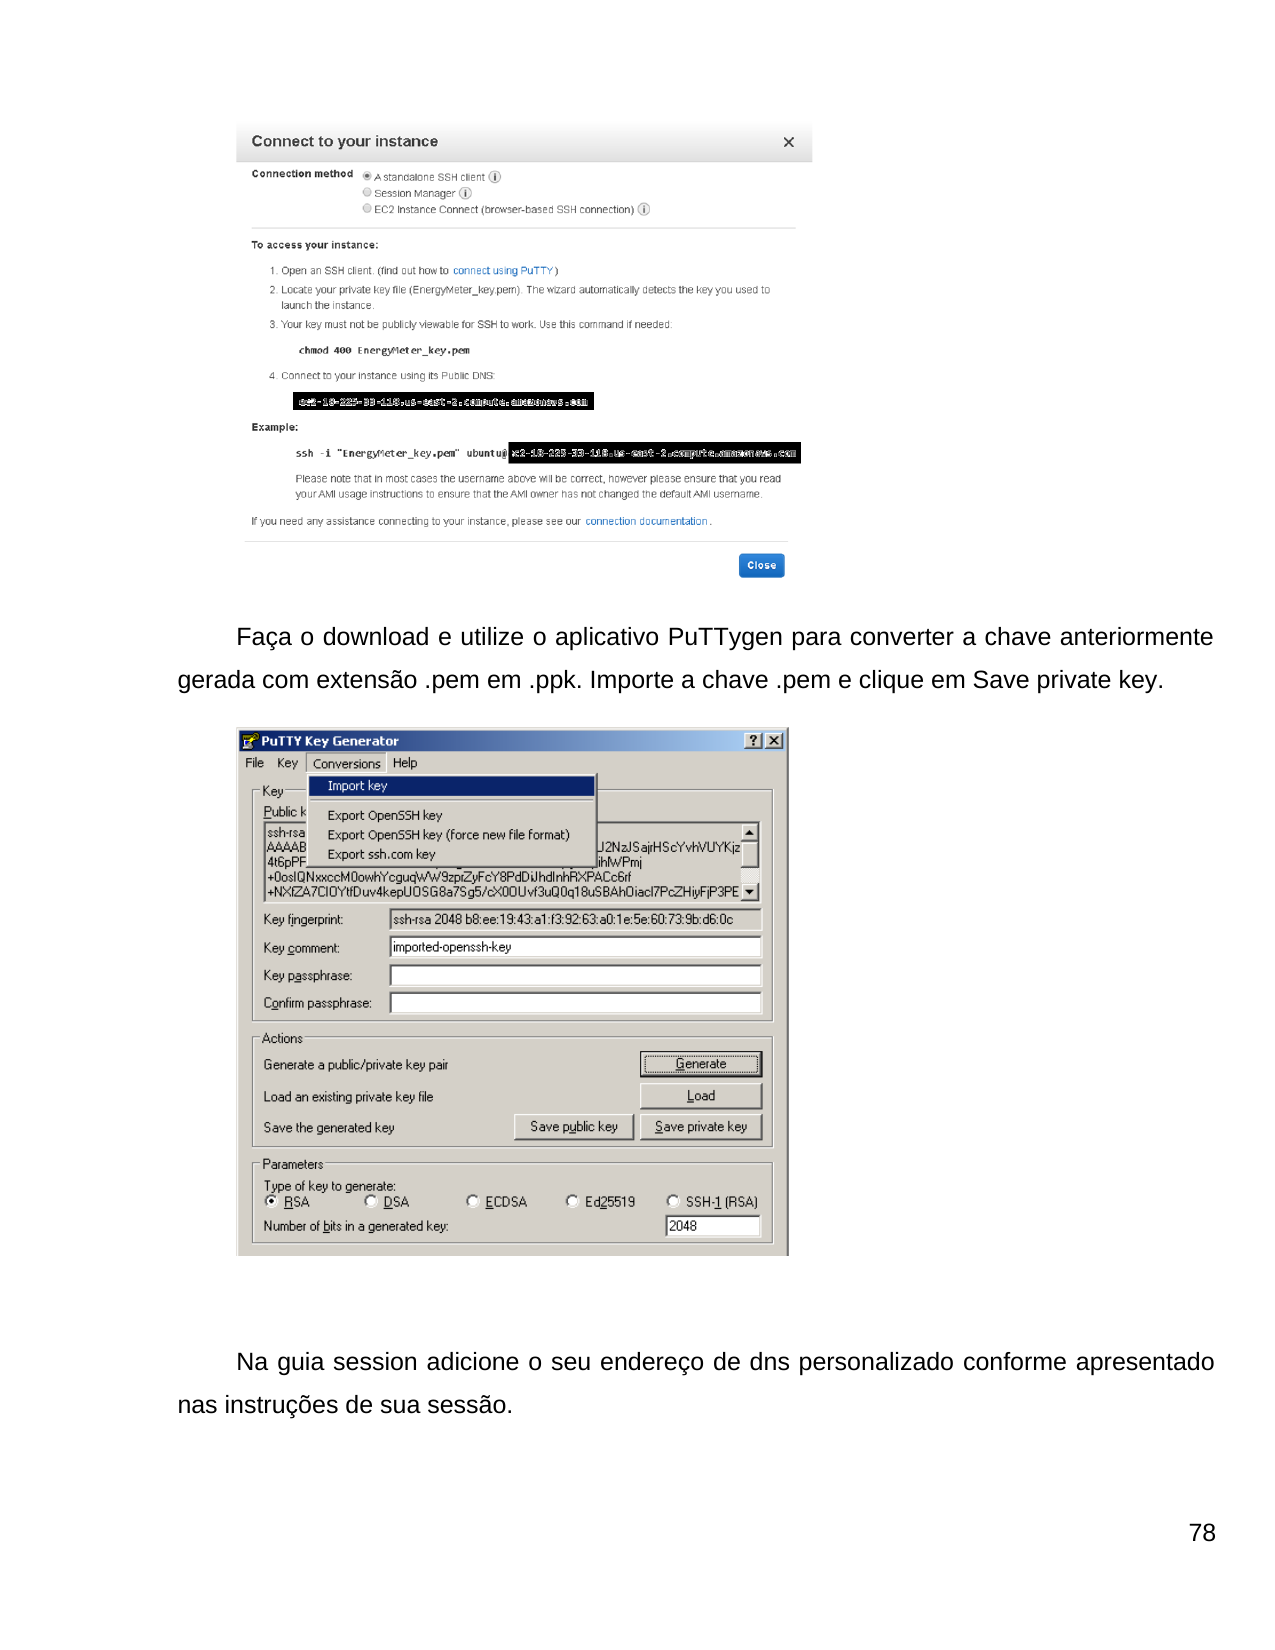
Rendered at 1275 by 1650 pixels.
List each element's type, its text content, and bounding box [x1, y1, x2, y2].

picture [236, 118, 813, 592]
picture [236, 725, 789, 1256]
text Na guia session adicione o seu endereço de dns personalizado conforme apresentado nas instruções de sua sessão. [177, 1346, 1216, 1418]
text Faça o download e utilize o aplicativo PuTTygen para converter a chave anteriormente gerada com extensão .pem em .ppk. Importe a chave .pem e clique em Save private key. [177, 622, 1216, 694]
